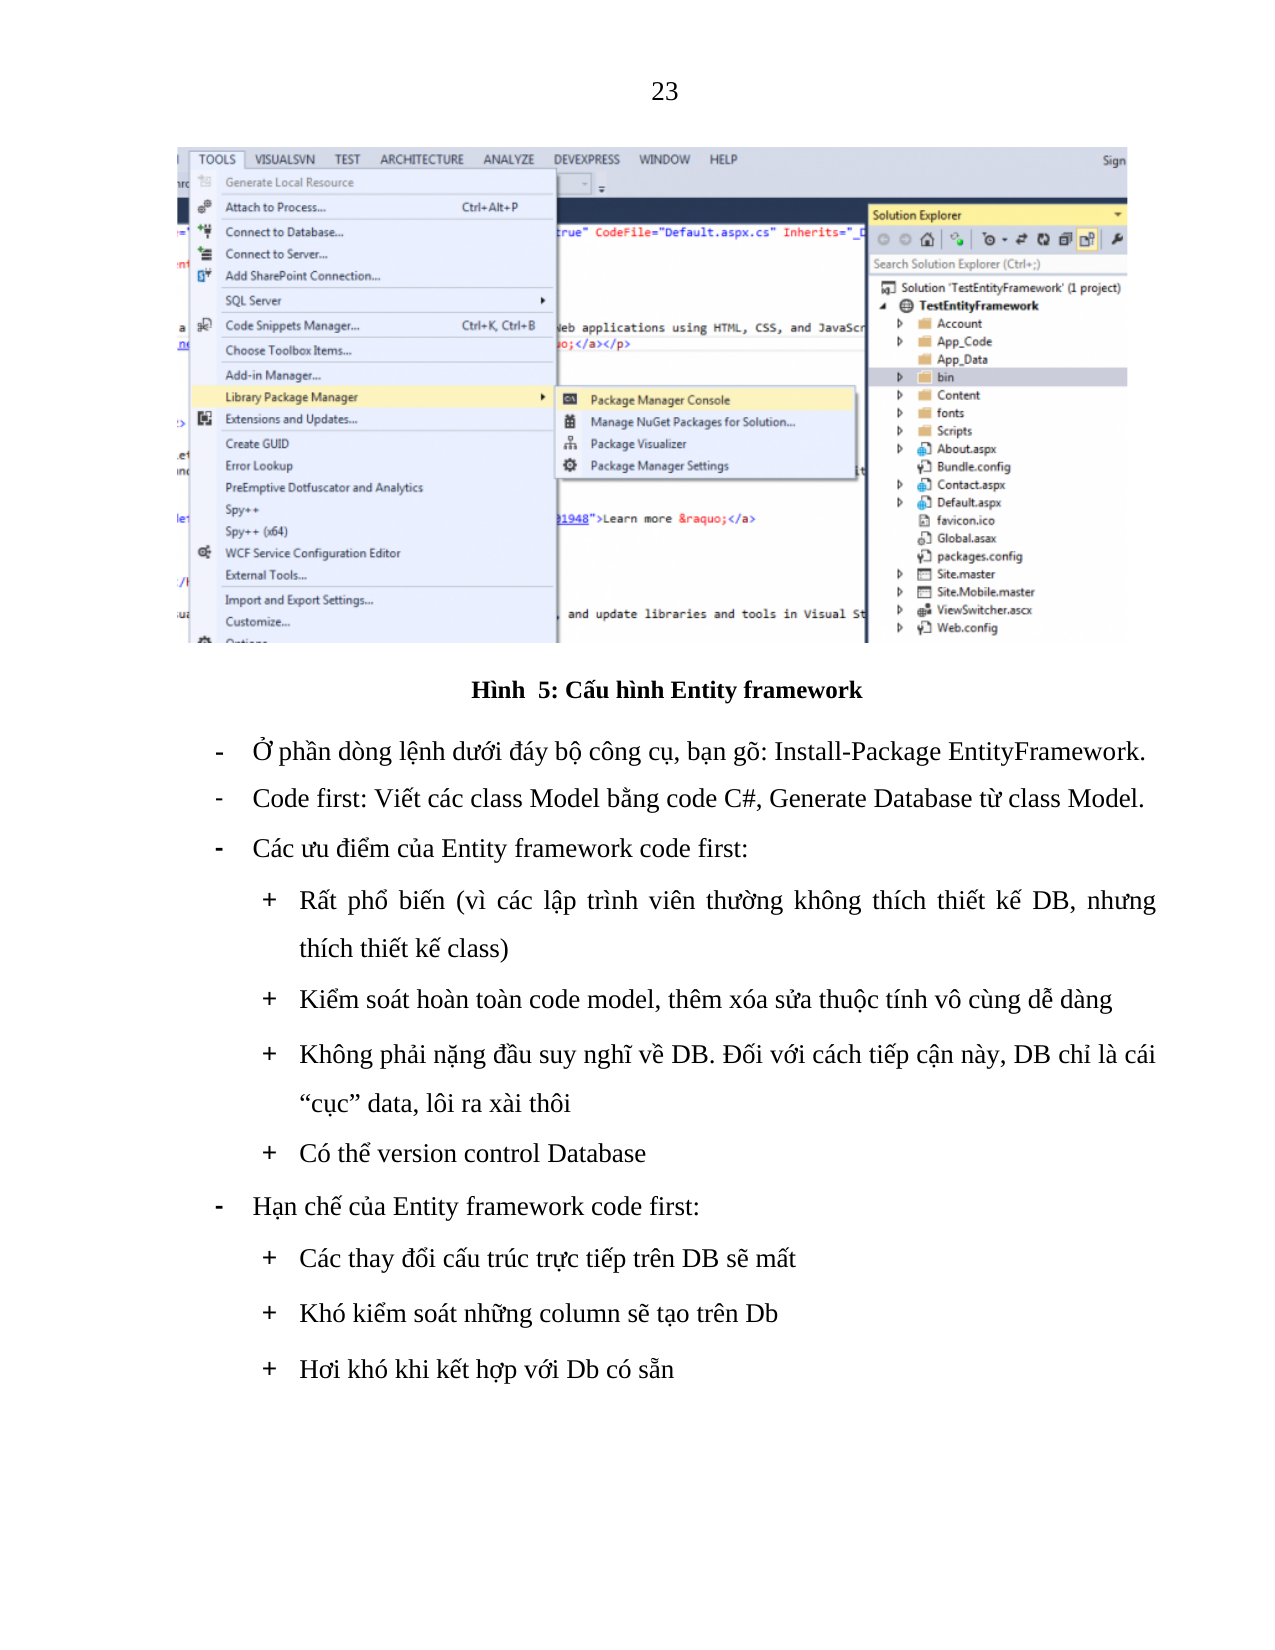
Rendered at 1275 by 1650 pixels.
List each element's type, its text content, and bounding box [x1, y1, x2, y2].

list Khó kiểm soát những column sẽ tạo trên Db [262, 1294, 1157, 1331]
list Các thay đổi cấu trúc trực tiếp trên DB sẽ mất [262, 1238, 1157, 1275]
list Không phải nặng đầu suy nghĩ về DB. Đối với cách tiếp cận này, DB chỉ là cái “cục” data, lôi ra xài thôi [262, 1034, 1157, 1118]
list Ở phần dòng lệnh dưới đáy bộ công cụ, bạn gõ: Install-Package EntityFramework. [215, 734, 1157, 766]
text Hình 5: Cấu hình Entity framework [177, 675, 1157, 703]
list Các ưu điểm của Entity framework code first: [215, 831, 1157, 864]
list Code first: Viết các class Model bằng code C#, Generate Database từ class Model. [215, 781, 1157, 814]
list Rất phổ biến (vì các lập trình viên thường không thích thiết kế DB, nhưng thích thiết kế class) [262, 880, 1157, 964]
list Kiểm soát hoàn toàn code model, thêm xóa sửa thuộc tính vô cùng dễ dàng [262, 979, 1157, 1016]
picture [177, 147, 1128, 643]
list Hạn chế của Entity framework code first: [215, 1189, 1157, 1222]
list Hơi khó khi kết hợp với Db có sẵn [262, 1349, 1157, 1386]
list Có thể version control Database [262, 1134, 1157, 1171]
